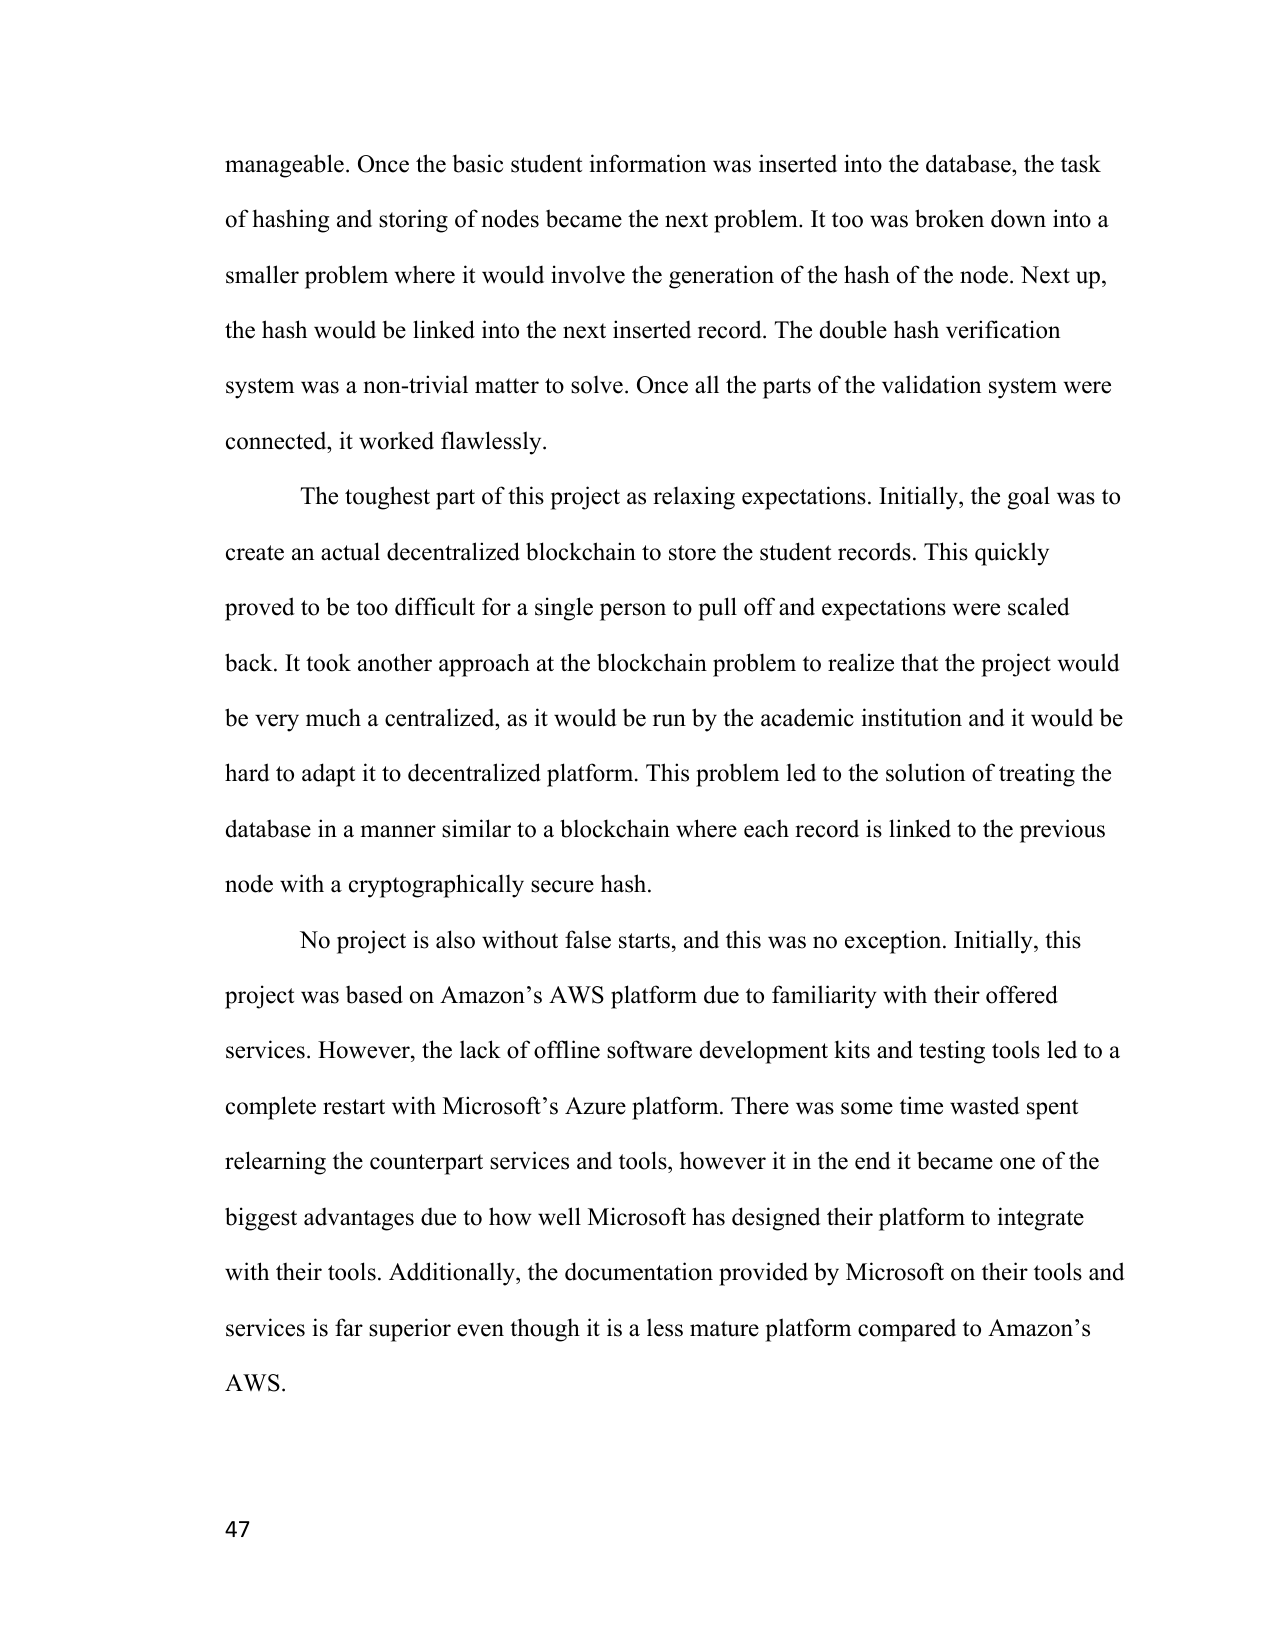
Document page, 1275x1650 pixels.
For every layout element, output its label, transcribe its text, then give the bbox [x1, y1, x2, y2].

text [225, 150, 1125, 455]
text The toughest part of this project as relaxing expectations. Initially, the goal was to create an actual decentralized blockchain to store the student records. This quickly proved to be too difficult for a single person to pull off and expectations were scaled back. It took another approach at the blockchain problem to realize that the project would be very much a centralized, as it would be run by the academic institution and it would be hard to adapt it to decentralized platform. This problem led to the solution of treating the database in a manner similar to a blockchain where each record is linked to the previous node with a cryptographically secure hash. [225, 482, 1125, 898]
text No project is also without false starts, and this was no exception. Initially, this project was based on Amazon’s AWS platform due to familiarity with their offered services. However, the lack of offline software development kits and testing tools led to a complete restart with Microsoft’s Azure platform. There was some time wasted spent relearning the counterpart services and tools, however it in the end it became one of the biggest advantages due to how well Microsoft has designed their platform to integrate with their tools. Additionally, the documentation provided by Microsoft on their tools and services is far superior even though it is a less mature platform compared to Amazon’s AWS. [225, 926, 1125, 1397]
